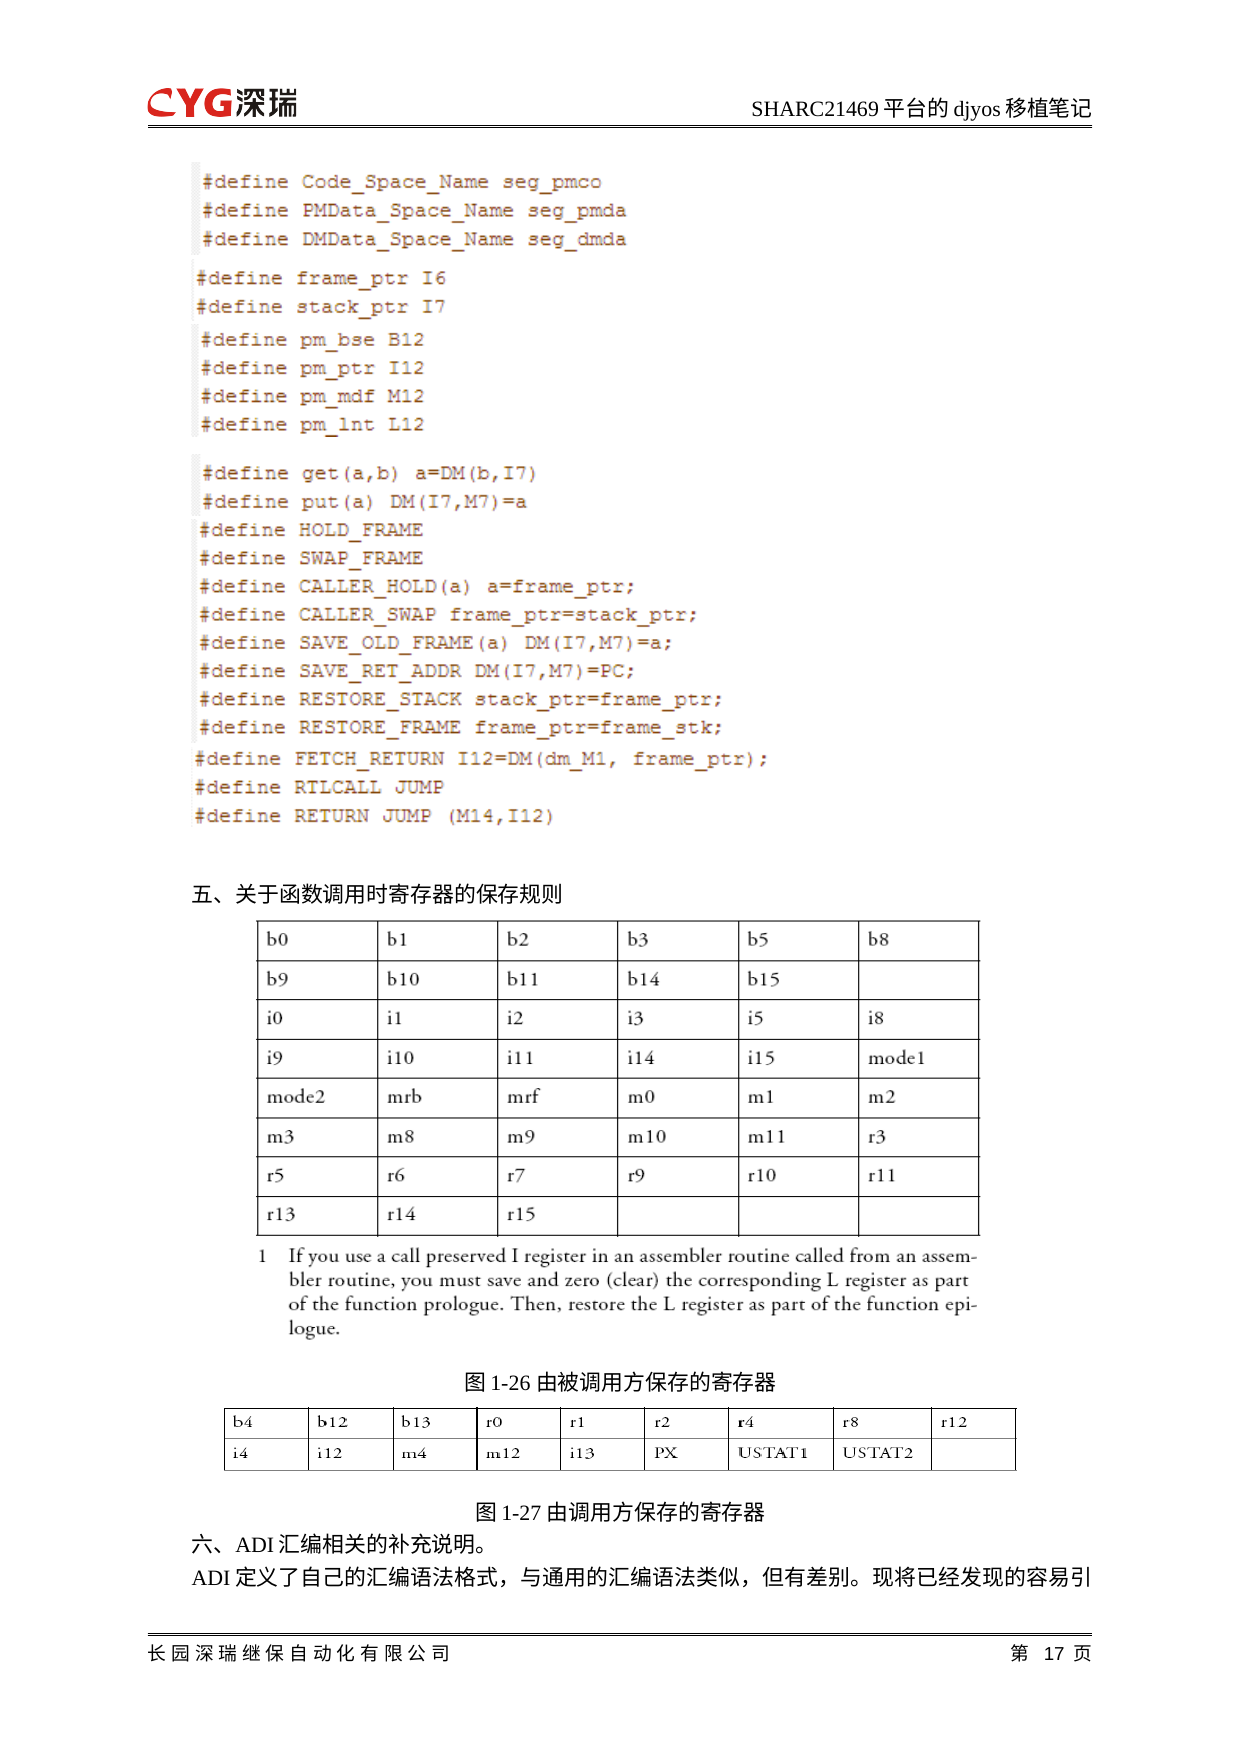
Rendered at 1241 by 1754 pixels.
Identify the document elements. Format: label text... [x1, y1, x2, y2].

picture [191, 162, 640, 255]
picture [147, 88, 297, 117]
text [148, 1559, 1092, 1592]
picture [191, 454, 556, 516]
text 五、关于函数调用时寄存器的保存规则 [148, 877, 1092, 909]
picture [191, 259, 464, 321]
picture [238, 909, 1003, 1349]
picture [194, 1397, 1046, 1485]
text 六、ADI汇编相关的补充说明。 [148, 1527, 1092, 1559]
text 图1-26 由被调用方保存的寄存器 [148, 1364, 1092, 1397]
picture [191, 747, 772, 827]
text 图1-27 由调用方保存的寄存器 [148, 1494, 1092, 1527]
picture [191, 324, 440, 437]
picture [191, 519, 736, 743]
